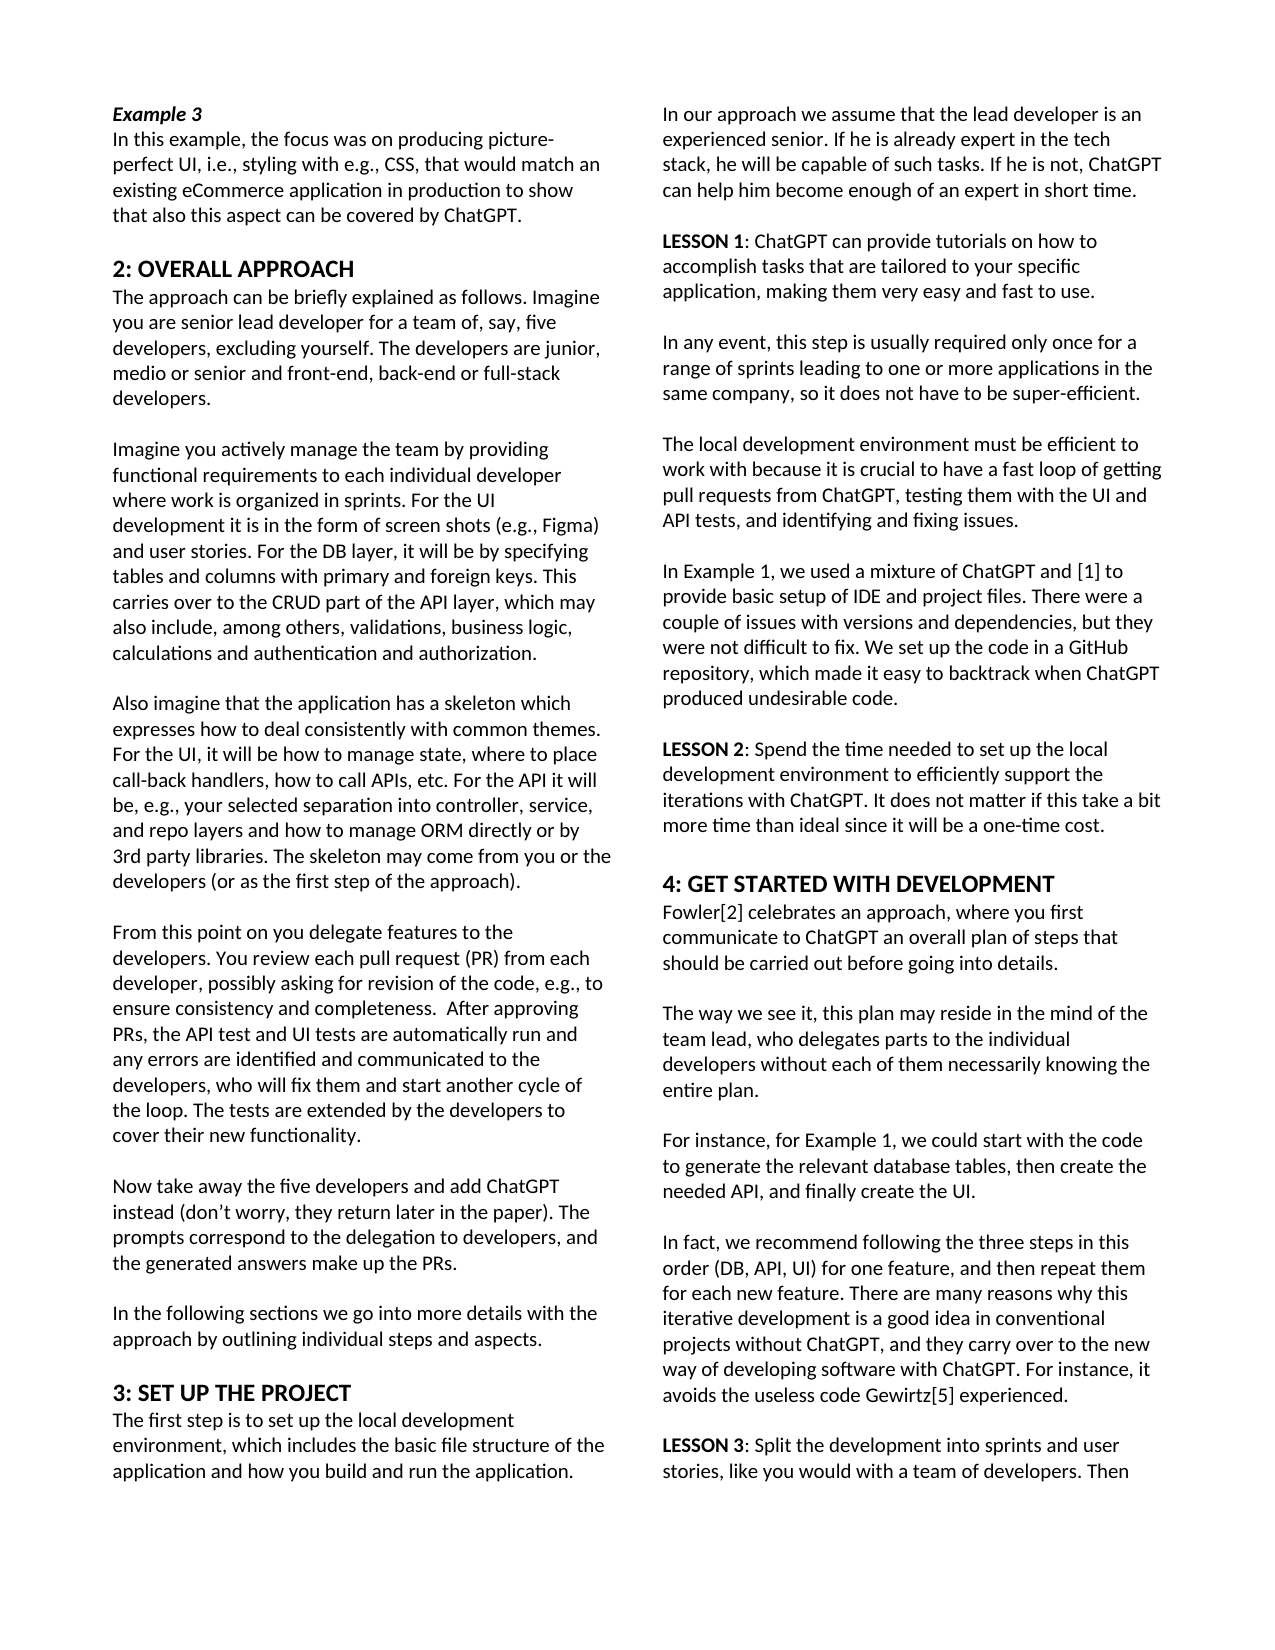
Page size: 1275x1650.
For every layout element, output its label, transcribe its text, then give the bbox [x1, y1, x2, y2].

text In fact, we recommend following the three steps in this order (DB, API, UI) for one feature, and then repeat them for each new feature. There are many reasons why this iterative development is a good idea in conventional projects without ChatGPT, and they carry over to the new way of developing software with ChatGPT. For instance, it avoids the useless code Gewirtz[5] experienced. [662, 1229, 1162, 1407]
text The first step is to set up the local development environment, which includes the basic file structure of the application and how you build and run the application. [112, 1407, 613, 1483]
text The approach can be briefly explained as follows. Imagine you are senior lead developer for a team of, say, five developers, excluding yourself. The developers are junior, medio or senior and front-end, back-end or full-stack developers. [112, 284, 613, 411]
text In our approach we assume that the lead developer is an experienced senior. If he is already expert in the tech stack, he will be capable of such tasks. If he is not, ChatGPT can help him become enough of an expert in short time. [662, 101, 1162, 202]
text 2: OVERALL APPROACH [112, 253, 613, 284]
text 4: GET STARTED WITH DEVELOPMENT [662, 868, 1162, 899]
text Fowler[2] celebrates an approach, where you first communicate to ChatGPT an overall plan of steps that should be carried out before going into details. [662, 899, 1162, 975]
text 3: SET UP THE PROJECT [112, 1377, 613, 1407]
text The local development environment must be efficient to work with because it is crucial to have a fast loop of getting pull requests from ChatGPT, testing them with the UI and API tests, and identifying and fixing issues. [662, 431, 1162, 533]
text LESSON 2: Spend the time needed to set up the local development environment to efficiently support the iterations with ChatGPT. It does not matter if this take a bit more time than ideal since it will be a one-time cost. [662, 736, 1162, 838]
text From this point on you delegate features to the developers. You review each pull request (PR) from each developer, possibly asking for revision of the code, e.g., to ensure consistency and completeness. After approving PRs, the API test and UI tests are automatically run and any errors are identified and communicated to the developers, who will fix them and start another cycle of the loop. The tests are extended by the developers to cover their new functionality. [112, 919, 613, 1148]
text LESSON 1: ChatGPT can provide tutorials on how to accomplish tasks that are tailored to your specific application, making them very easy and fast to use. [662, 228, 1162, 304]
text In the following sections we go into more details with the approach by outlining individual steps and aspects. [112, 1301, 613, 1351]
text In this example, the focus was on producing picture-perfect UI, i.e., styling with e.g., CSS, that would match an existing eCommerce application in production to show that also this aspect can be covered by ChatGPT. [112, 126, 613, 228]
text Imagine you actively manage the team by providing functional requirements to each individual developer where work is organized in sprints. For the UI development it is in the form of screen shots (e.g., Figma) and user stories. For the DB layer, it will be by specifying tables and columns with primary and foreign keys. This carries over to the CRUD part of the API layer, which may also include, among others, validations, business logic, calculations and authentication and authorization. [112, 436, 613, 665]
text The way we see it, this plan may reside in the mind of the team lead, who delegates parts to the individual developers without each of them necessarily knowing the entire plan. [662, 1001, 1162, 1102]
text In Example 1, we used a mixture of ChatGPT and [1] to provide basic setup of IDE and project files. There were a couple of issues with versions and dependencies, but they were not difficult to fix. We set up the code in a GitHub repository, which made it easy to backtrack when ChatGPT produced undesirable code. [662, 558, 1162, 711]
text For instance, for Example 1, we could start with the code to generate the relevant database tables, then create the needed API, and finally create the UI. [662, 1128, 1162, 1204]
text Example 3 [112, 101, 613, 126]
text In any event, this step is usually required only once for a range of sprints leading to one or more applications in the same company, so it does not have to be super-efficient. [662, 329, 1162, 406]
text Also imagine that the application has a skeleton which expresses how to deal consistently with common themes. For the UI, it will be how to manage state, where to place call-back handlers, how to call APIs, etc. For the API it will be, e.g., your selected separation into controller, service, and repo layers and how to manage ORM directly or by 3rd party libraries. The skeleton may come from you or the developers (or as the first step of the approach). [112, 691, 613, 894]
text Now take away the five developers and add ChatGPT instead (don’t worry, they return later in the paper). The prompts correspond to the delegation to developers, and the generated answers make up the PRs. [112, 1173, 613, 1275]
